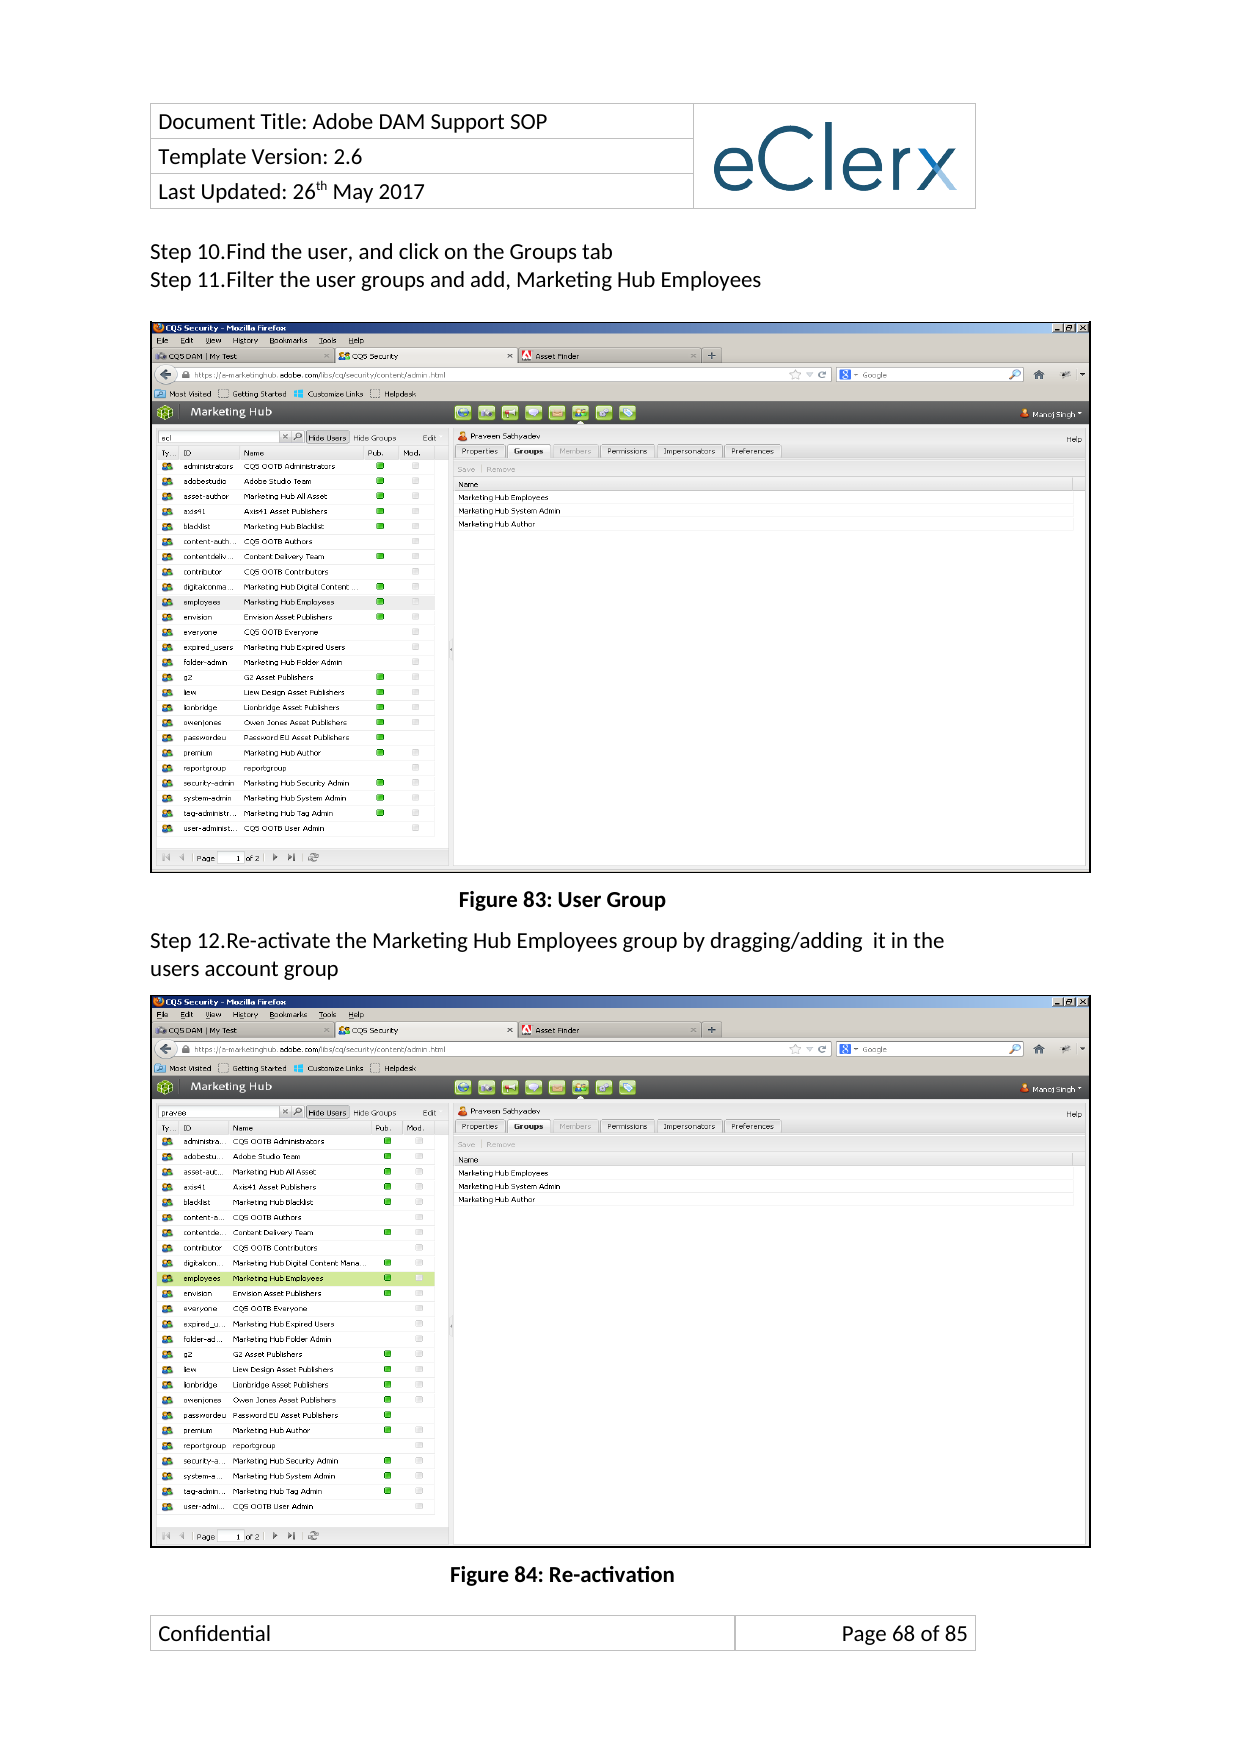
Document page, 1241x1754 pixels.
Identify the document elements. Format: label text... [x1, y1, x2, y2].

list Re-activate the Marketing Hub Employees group by dragging/adding it in the users account group [150, 926, 975, 982]
picture [152, 323, 1089, 872]
picture [711, 108, 958, 204]
picture [152, 996, 1089, 1546]
list Find the user, and click on the Groups tab [150, 237, 975, 265]
list Filter the user groups and add, Marketing Hub Employees [150, 265, 975, 293]
